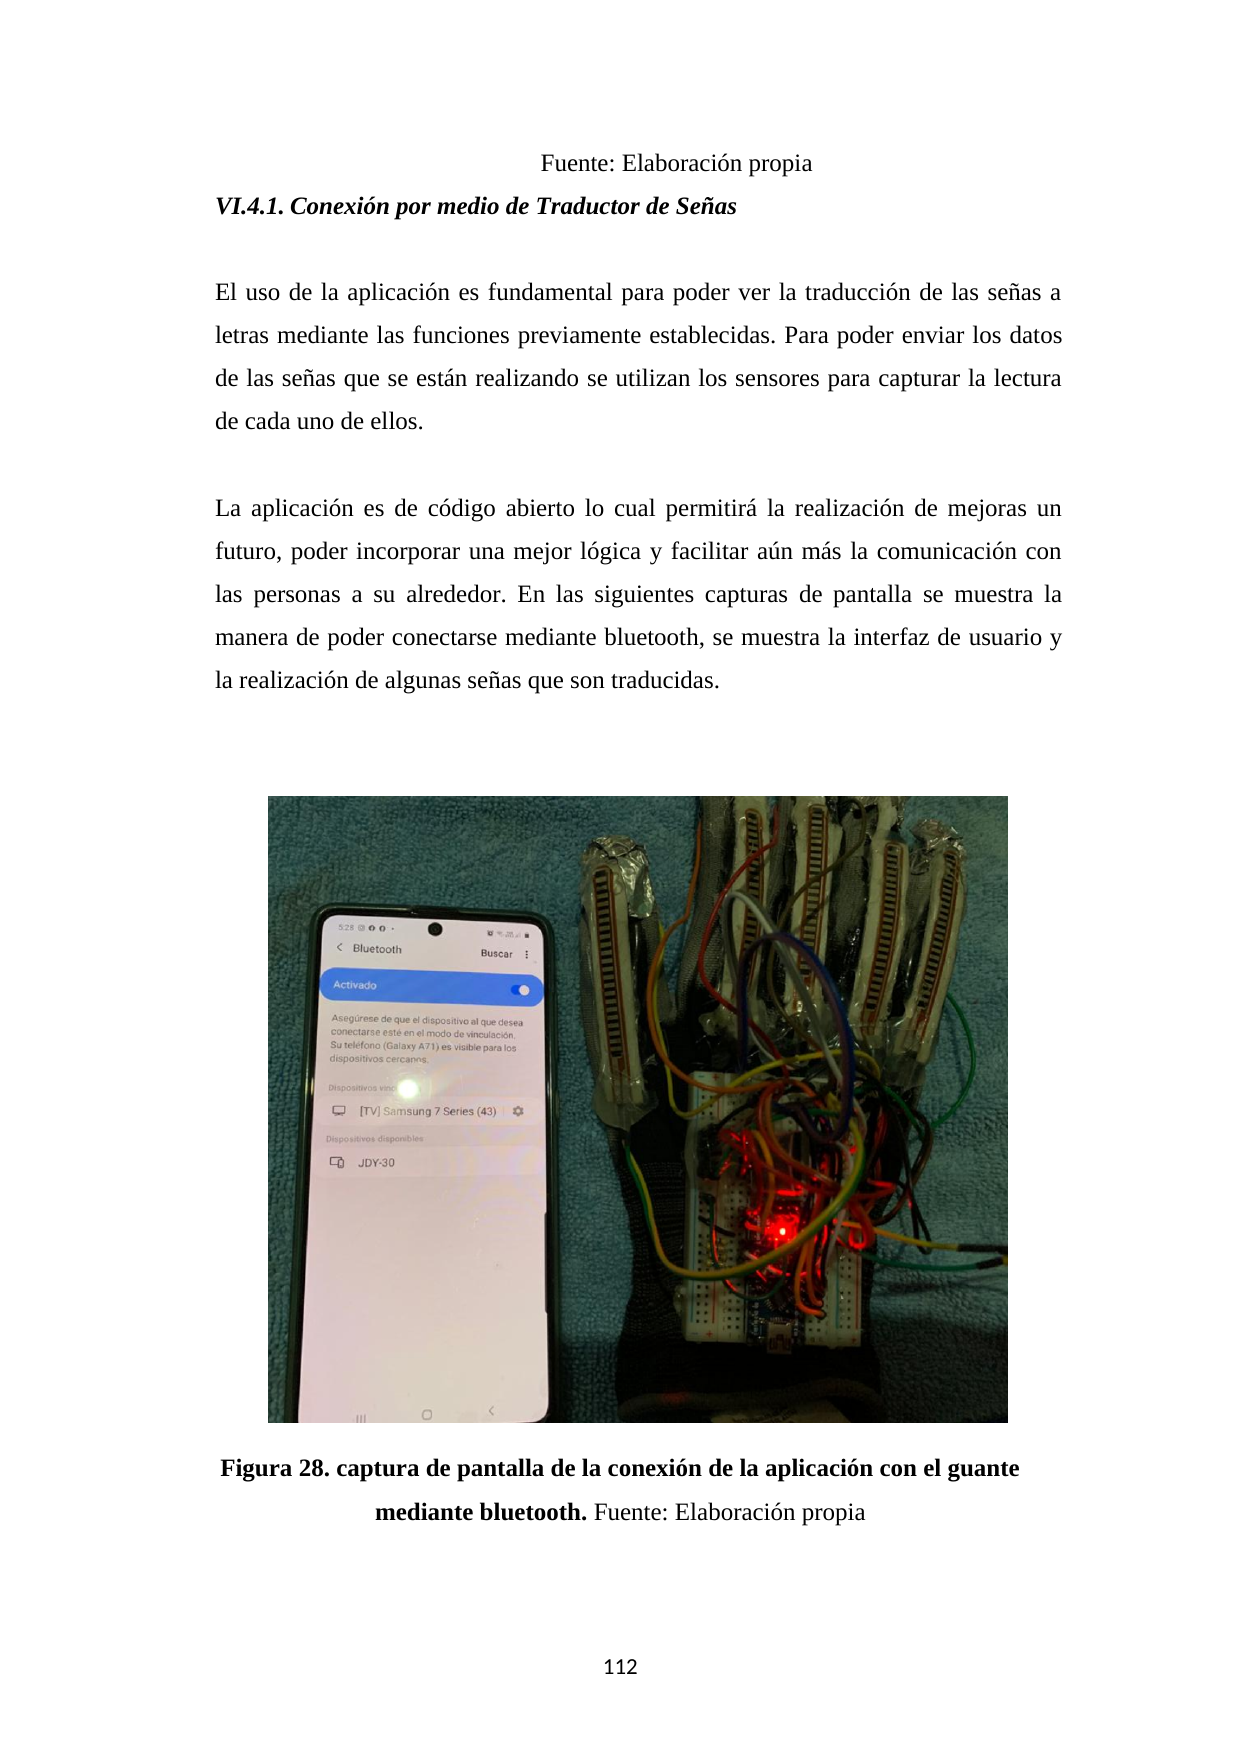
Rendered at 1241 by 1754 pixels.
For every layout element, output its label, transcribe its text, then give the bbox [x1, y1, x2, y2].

picture [268, 796, 1007, 1423]
list El uso de la aplicación es fundamental para poder ver la traducción de las señas a letras mediante las funciones previamente establecidas. Para poder enviar los datos de las señas que se están realizando se utilizan los sensores para capturar la lectura de cada uno de ellos. [215, 277, 1063, 435]
text Figura 28. captura de pantalla de la conexión de la aplicación con el guante mediante bluetooth. Fuente: Elaboración propia [177, 1453, 1063, 1525]
list Conexión por medio de Traductor de Señas [215, 191, 1063, 219]
list La aplicación es de código abierto lo cual permitirá la realización de mejoras un futuro, poder incorporar una mejor lógica y facilitar aún más la comunicación con las personas a su alrededor. En las siguientes capturas de pantalla se muestra la manera de poder conectarse mediante bluetooth, se muestra la interfaz de usuario y la realización de algunas señas que son traducidas. [215, 493, 1063, 694]
list Fuente: Elaboración propia [290, 148, 1063, 176]
